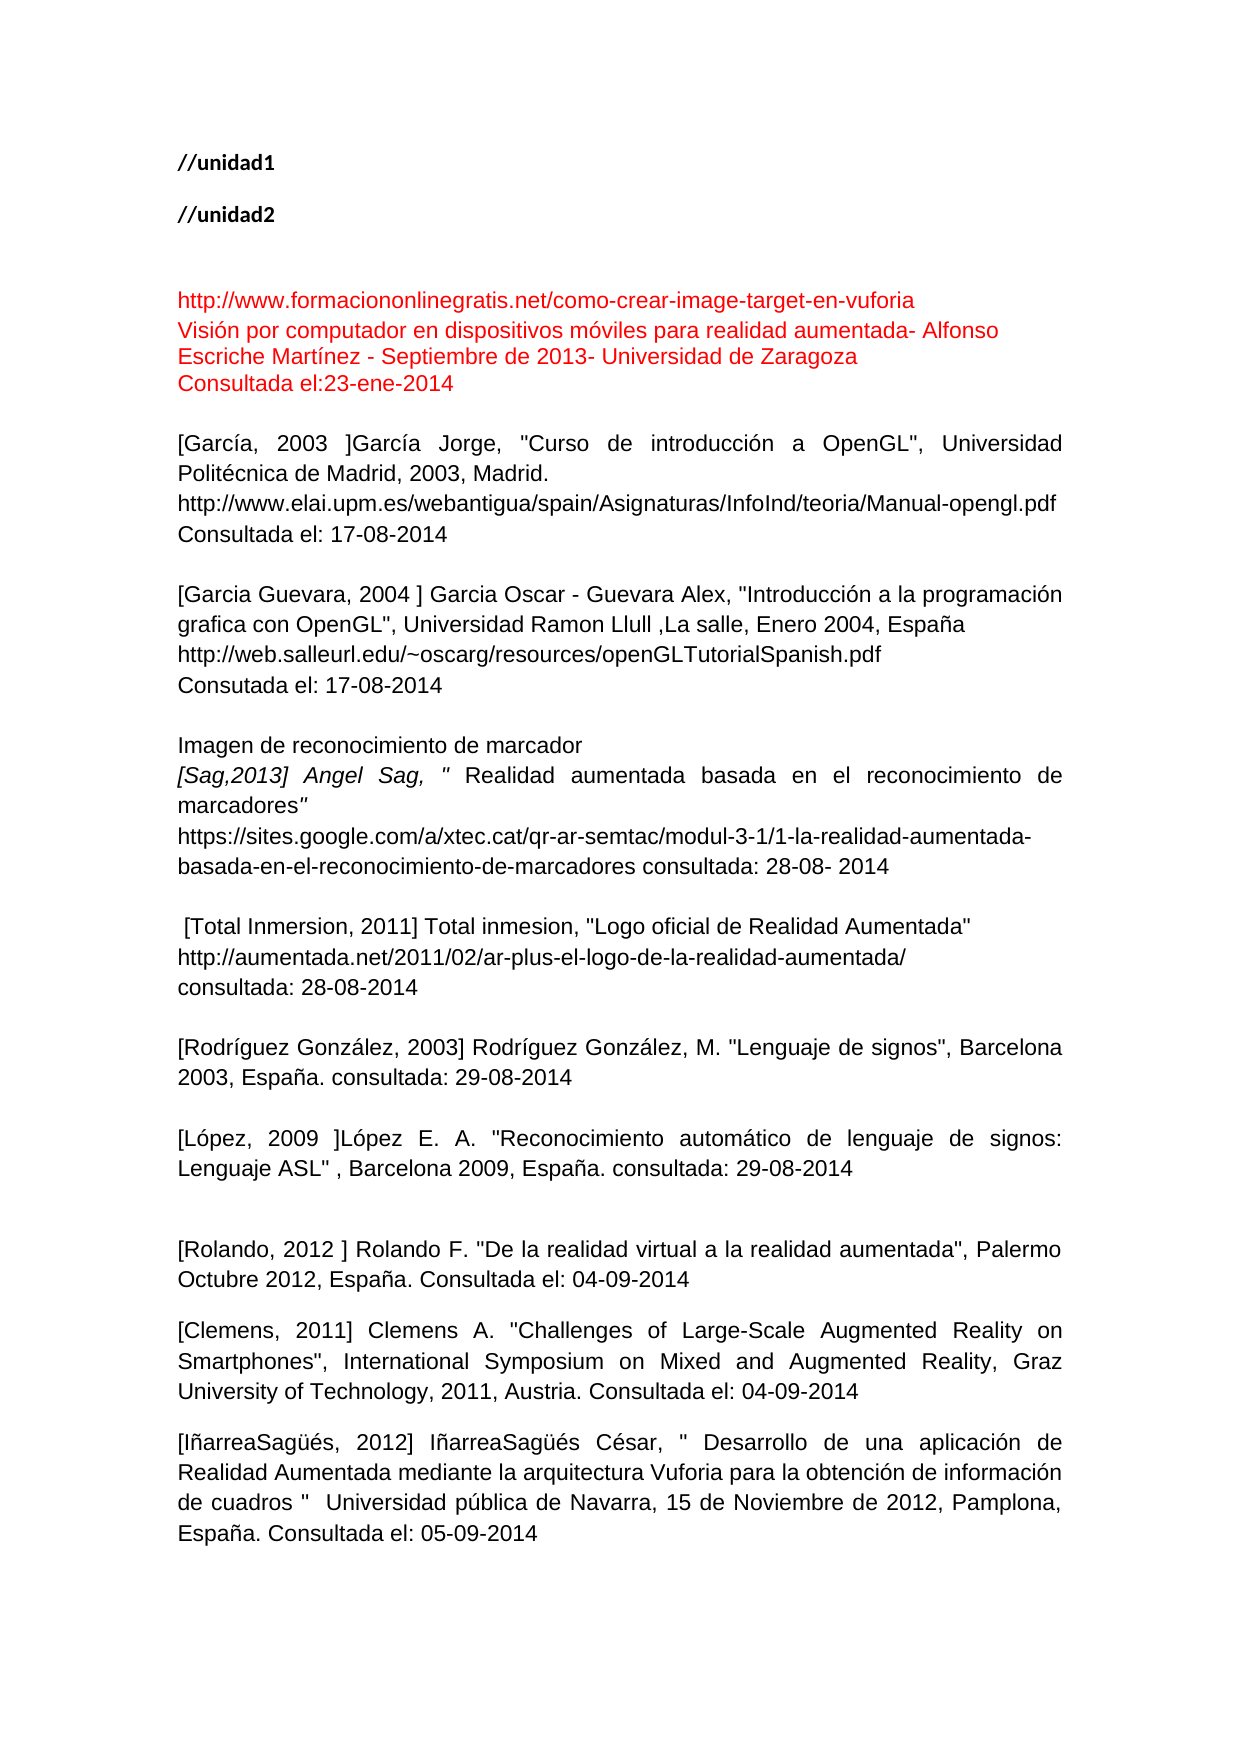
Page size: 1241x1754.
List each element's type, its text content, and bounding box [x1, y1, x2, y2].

text [Rolando, 2012 ] Rolando F. "De la realidad virtual a la realidad aumentada", Palermo Octubre 2012, España. Consultada el: 04-09-2014 [177, 1236, 1063, 1293]
text [Clemens, 2011] Clemens A. "Challenges of Large-Scale Augmented Reality on Smartphones", International Symposium on Mixed and Augmented Reality, Graz University of Technology, 2011, Austria. Consultada el: 04-09-2014 [177, 1317, 1063, 1404]
text consultada: 28-08-2014 [177, 974, 1063, 1000]
text Consutada el: 17-08-2014 [177, 672, 1063, 698]
text [López, 2009 ]López E. A. "Reconocimiento automático de lenguaje de signos: Lenguaje ASL" , Barcelona 2009, España. consultada: 29-08-2014 [177, 1125, 1063, 1181]
text Visión por computador en dispositivos móviles para realidad aumentada- Alfonso Escriche Martínez - Septiembre de 2013- Universidad de Zaragoza [177, 317, 1063, 369]
text http://web.salleurl.edu/~oscarg/resources/openGLTutorialSpanish.pdf [177, 641, 1063, 668]
text //unidad2 [177, 201, 1063, 229]
text [García, 2003 ]García Jorge, "Curso de introducción a OpenGL", Universidad Politécnica de Madrid, 2003, Madrid. [177, 430, 1063, 487]
text http://www.elai.upm.es/webantigua/spain/Asignaturas/InfoInd/teoria/Manual-opengl.pdf Consultada el: 17-08-2014 [177, 490, 1063, 547]
text //unidad1 [177, 148, 1063, 176]
text [Total Inmersion, 2011] Total inmesion, "Logo oficial de Realidad Aumentada" [177, 913, 1063, 940]
text [IñarreaSagüés, 2012] IñarreaSagüés César, " Desarrollo de una aplicación de Realidad Aumentada mediante la arquitectura Vuforia para la obtención de información de cuadros " Universidad pública de Navarra, 15 de Noviembre de 2012, Pamplona, España. Consultada el: 05-09-2014 [177, 1429, 1063, 1546]
text [Rodríguez González, 2003] Rodríguez González, M. "Lenguaje de signos", Barcelona 2003, España. consultada: 29-08-2014 [177, 1034, 1063, 1091]
text Imagen de reconocimiento de marcador [177, 732, 1063, 758]
text http://aumentada.net/2011/02/ar-plus-el-logo-de-la-realidad-aumentada/ [177, 943, 1063, 970]
text https://sites.google.com/a/xtec.cat/qr-ar-semtac/modul-3-1/1-la-realidad-aumentada-basada-en-el-reconocimiento-de-marcadores consultada: 28-08- 2014 [177, 823, 1063, 879]
text [Sag,2013] Angel Sag, " Realidad aumentada basada en el reconocimiento de marcadores" [177, 762, 1063, 819]
text http://www.formaciononlinegratis.net/como-crear-image-target-en-vuforia [177, 287, 1063, 313]
text [Garcia Guevara, 2004 ] Garcia Oscar - Guevara Alex, "Introducción a la programación grafica con OpenGL", Universidad Ramon Llull ,La salle, Enero 2004, España [177, 581, 1063, 638]
text Consultada el:23-ene-2014 [177, 369, 1063, 396]
